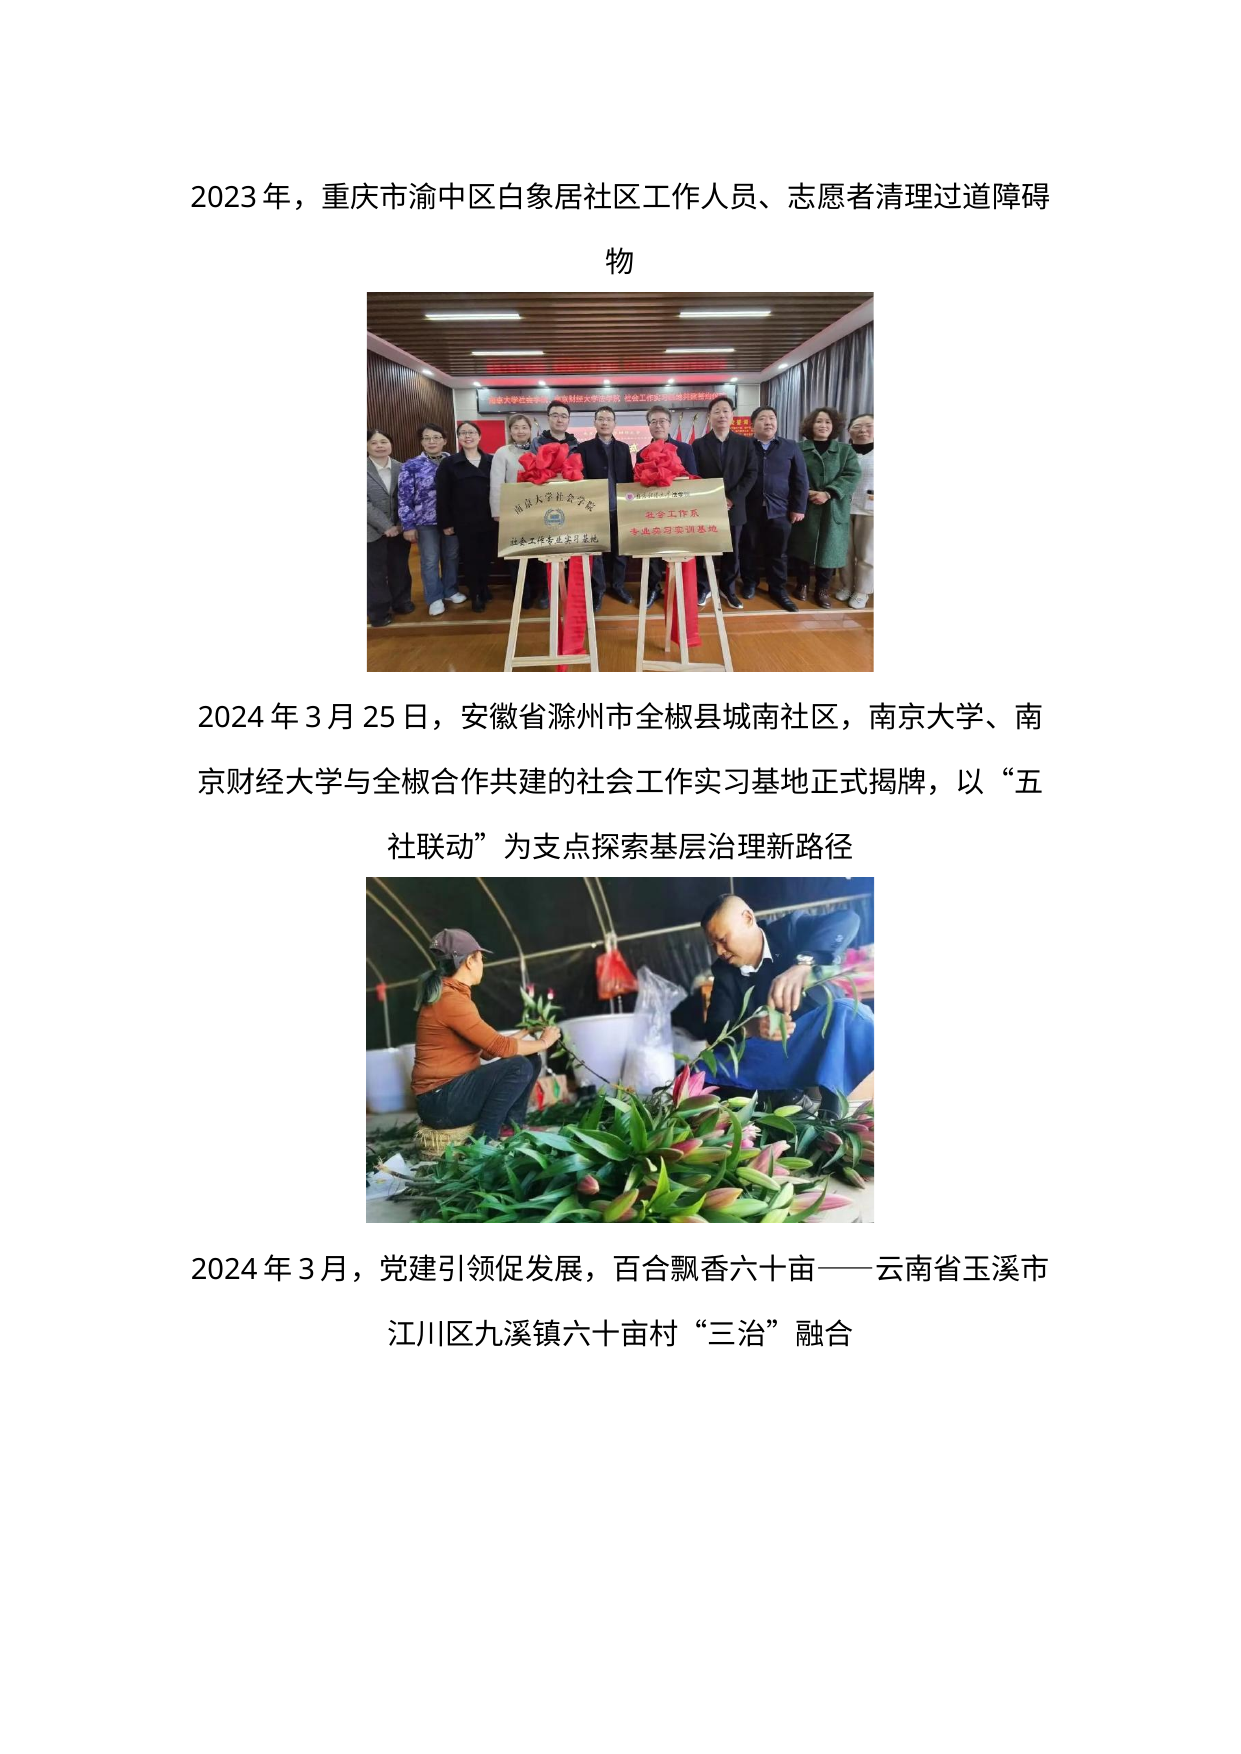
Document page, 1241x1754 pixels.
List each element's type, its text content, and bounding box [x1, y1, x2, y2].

text 2023年，重庆市渝中区白象居社区工作人员、志愿者清理过道障碍物 [187, 162, 1053, 292]
picture [366, 292, 874, 672]
text 2024年3月25日，安徽省滁州市全椒县城南社区，南京大学、南京财经大学与全椒合作共建的社会工作实习基地正式揭牌，以“五社联动”为支点探索基层治理新路径 [187, 682, 1053, 877]
picture [366, 877, 875, 1223]
text 2024年3月，党建引领促发展，百合飘香六十亩——云南省玉溪市江川区九溪镇六十亩村“三治”融合 [187, 1234, 1053, 1364]
